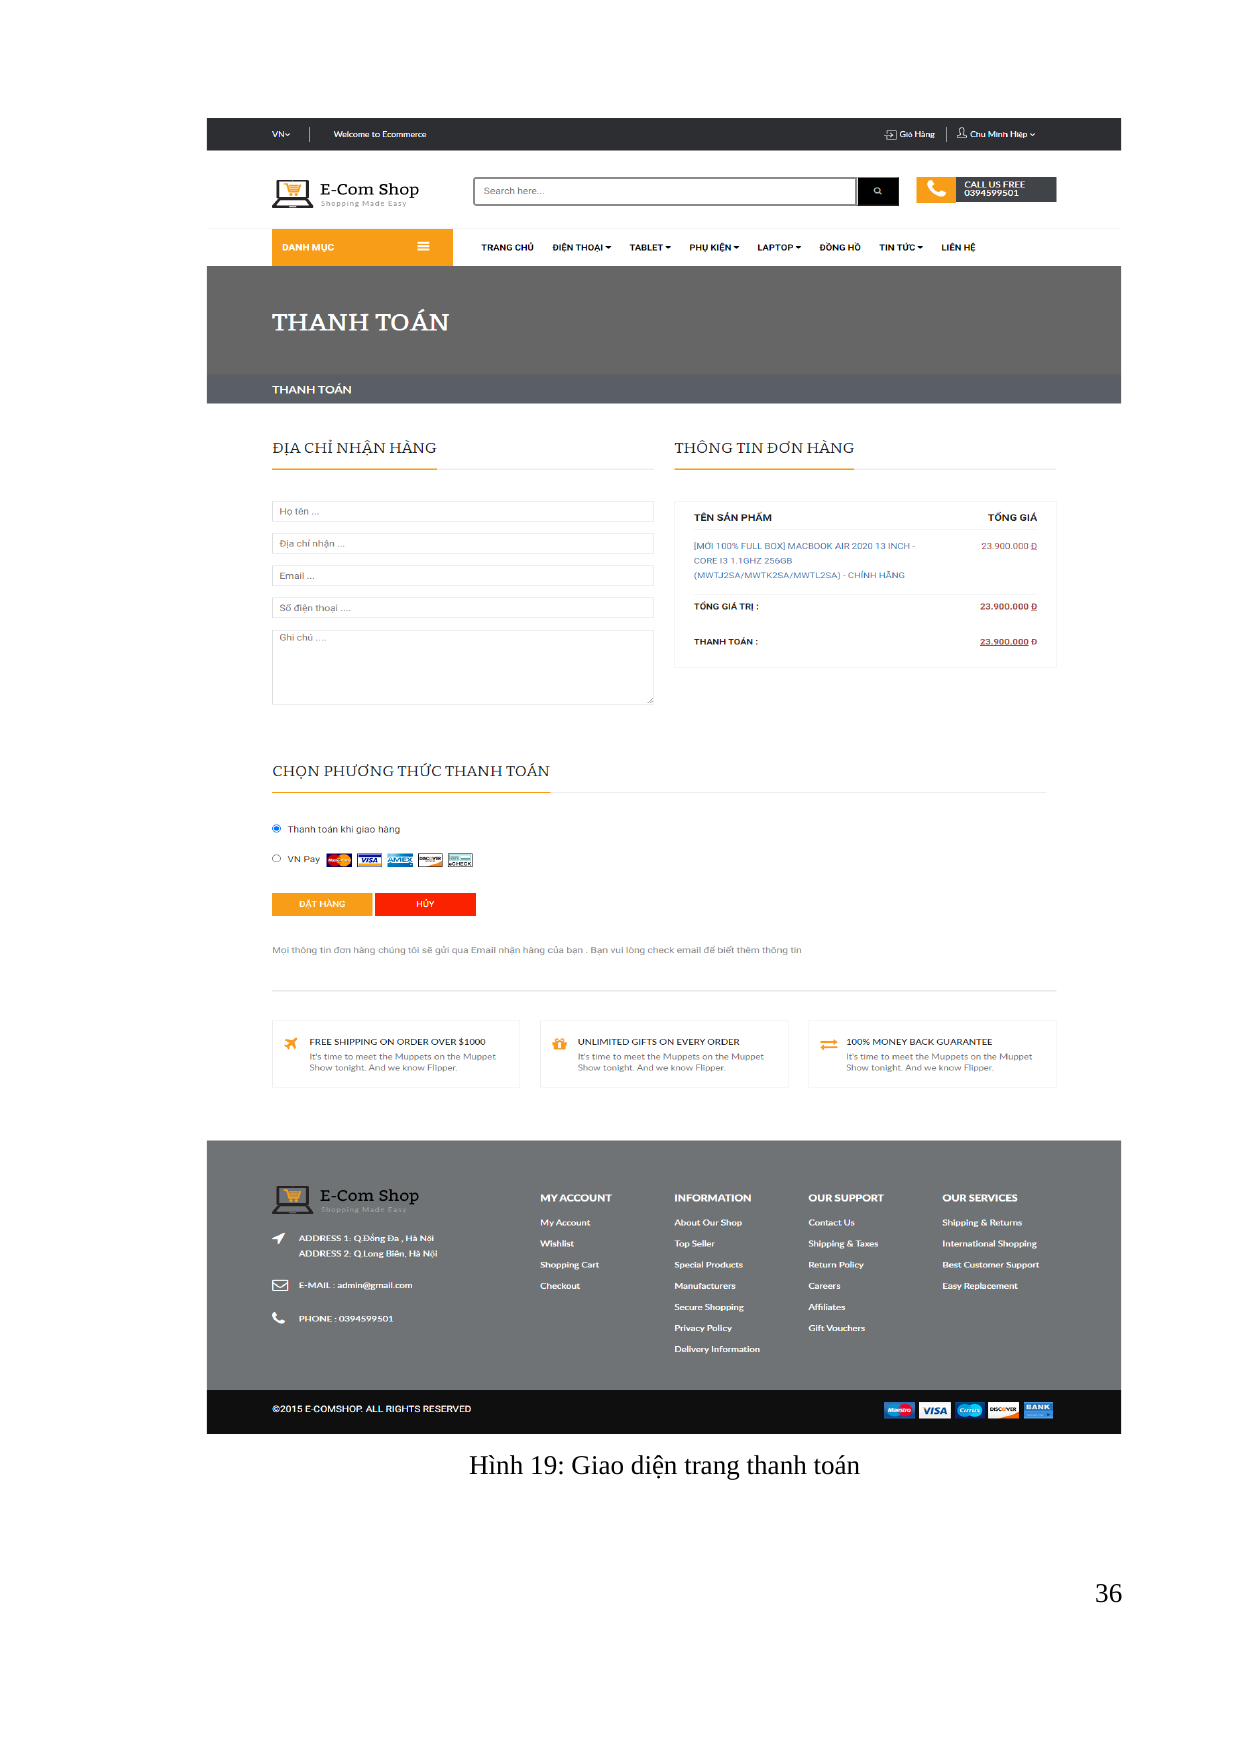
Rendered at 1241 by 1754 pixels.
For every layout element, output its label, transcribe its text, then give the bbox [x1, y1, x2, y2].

picture [206, 118, 1122, 1434]
